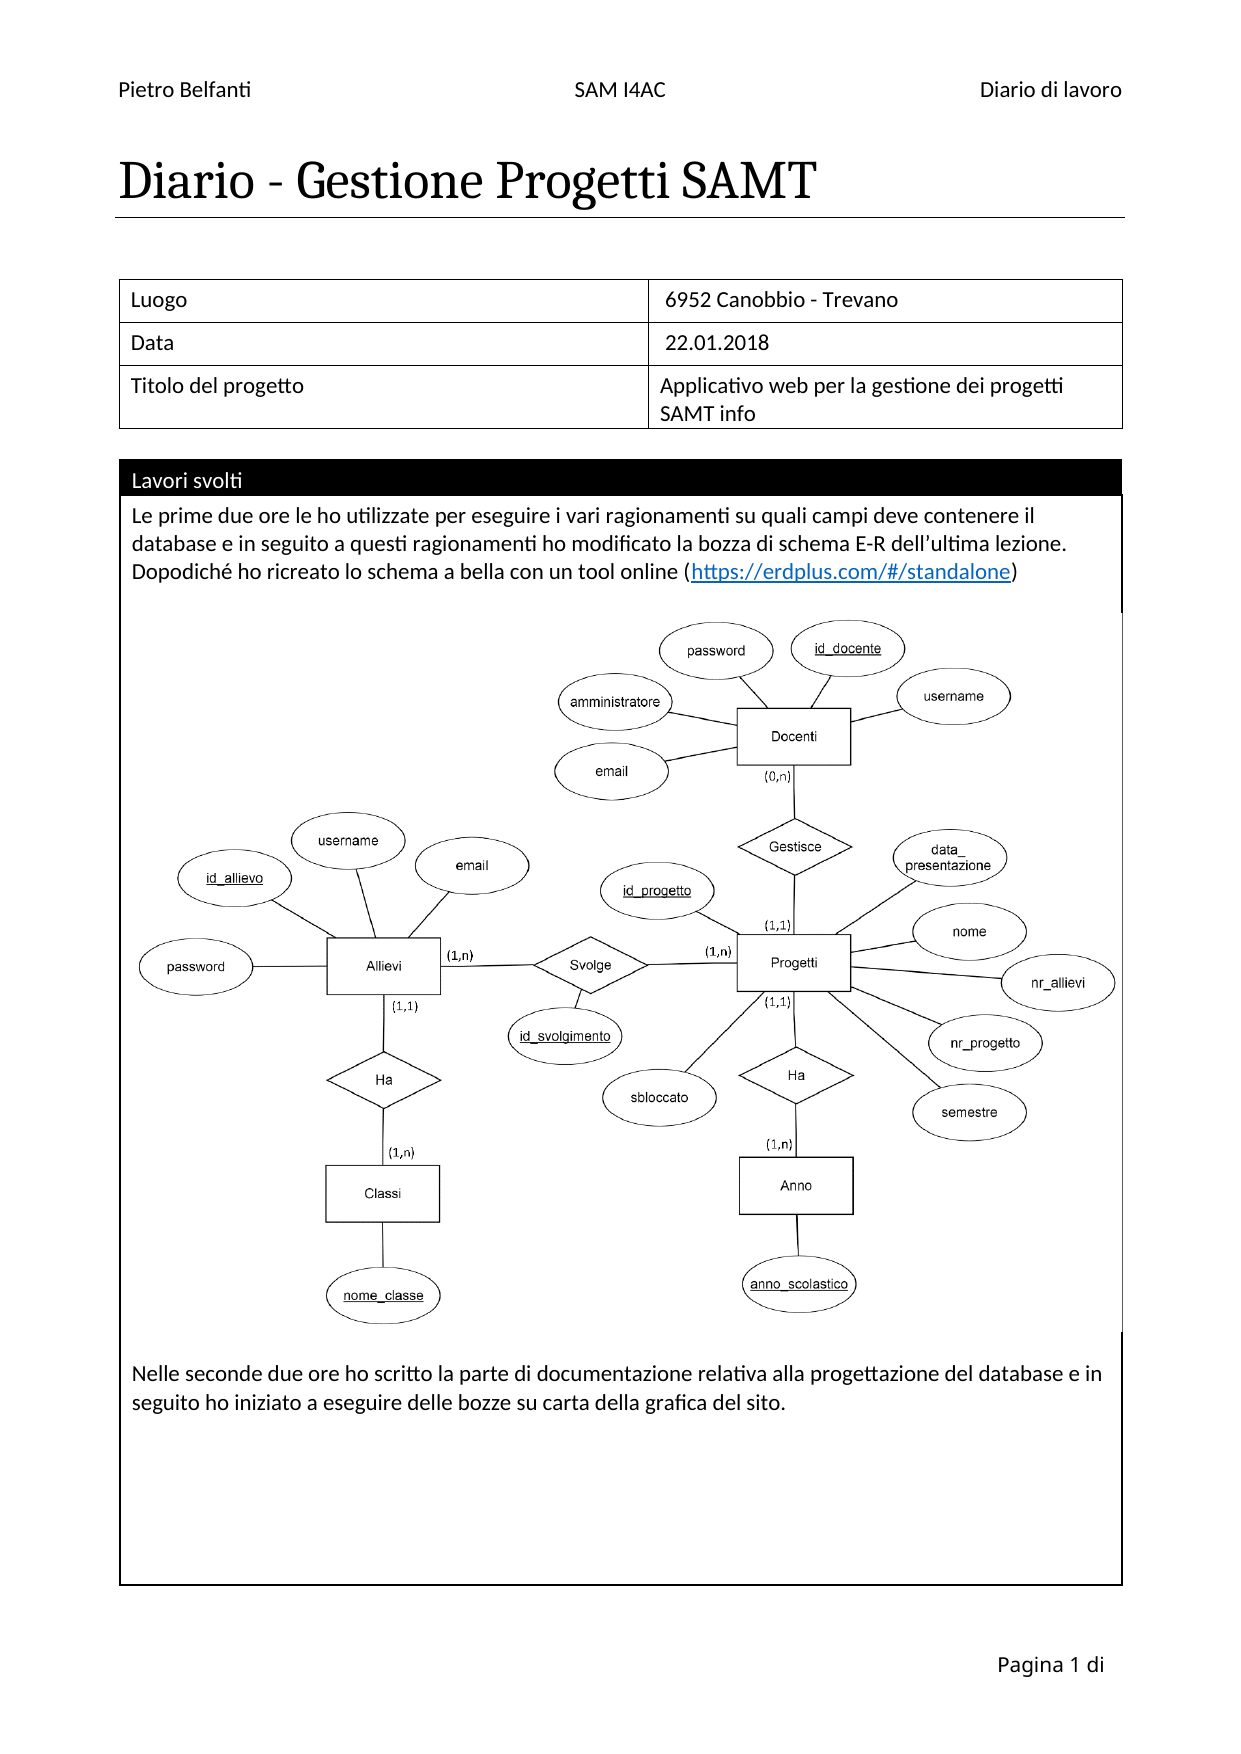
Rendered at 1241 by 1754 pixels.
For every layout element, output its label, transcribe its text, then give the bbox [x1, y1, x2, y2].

subtitle Diario - Gestione Progetti SAMT [118, 150, 1109, 212]
table_cell 22.01.2018 [649, 323, 1122, 365]
table_header Lavori svolti [121, 461, 1122, 494]
table_header 6952 Canobbio - Trevano [649, 280, 1122, 322]
table_cell Applicativo web per la gestione dei progetti SAMT info [649, 366, 1122, 427]
table_cell Data [120, 323, 648, 365]
picture [131, 613, 1123, 1332]
table_cell Titolo del progetto [120, 366, 648, 427]
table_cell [121, 496, 1121, 1584]
table_header Luogo [120, 280, 648, 322]
